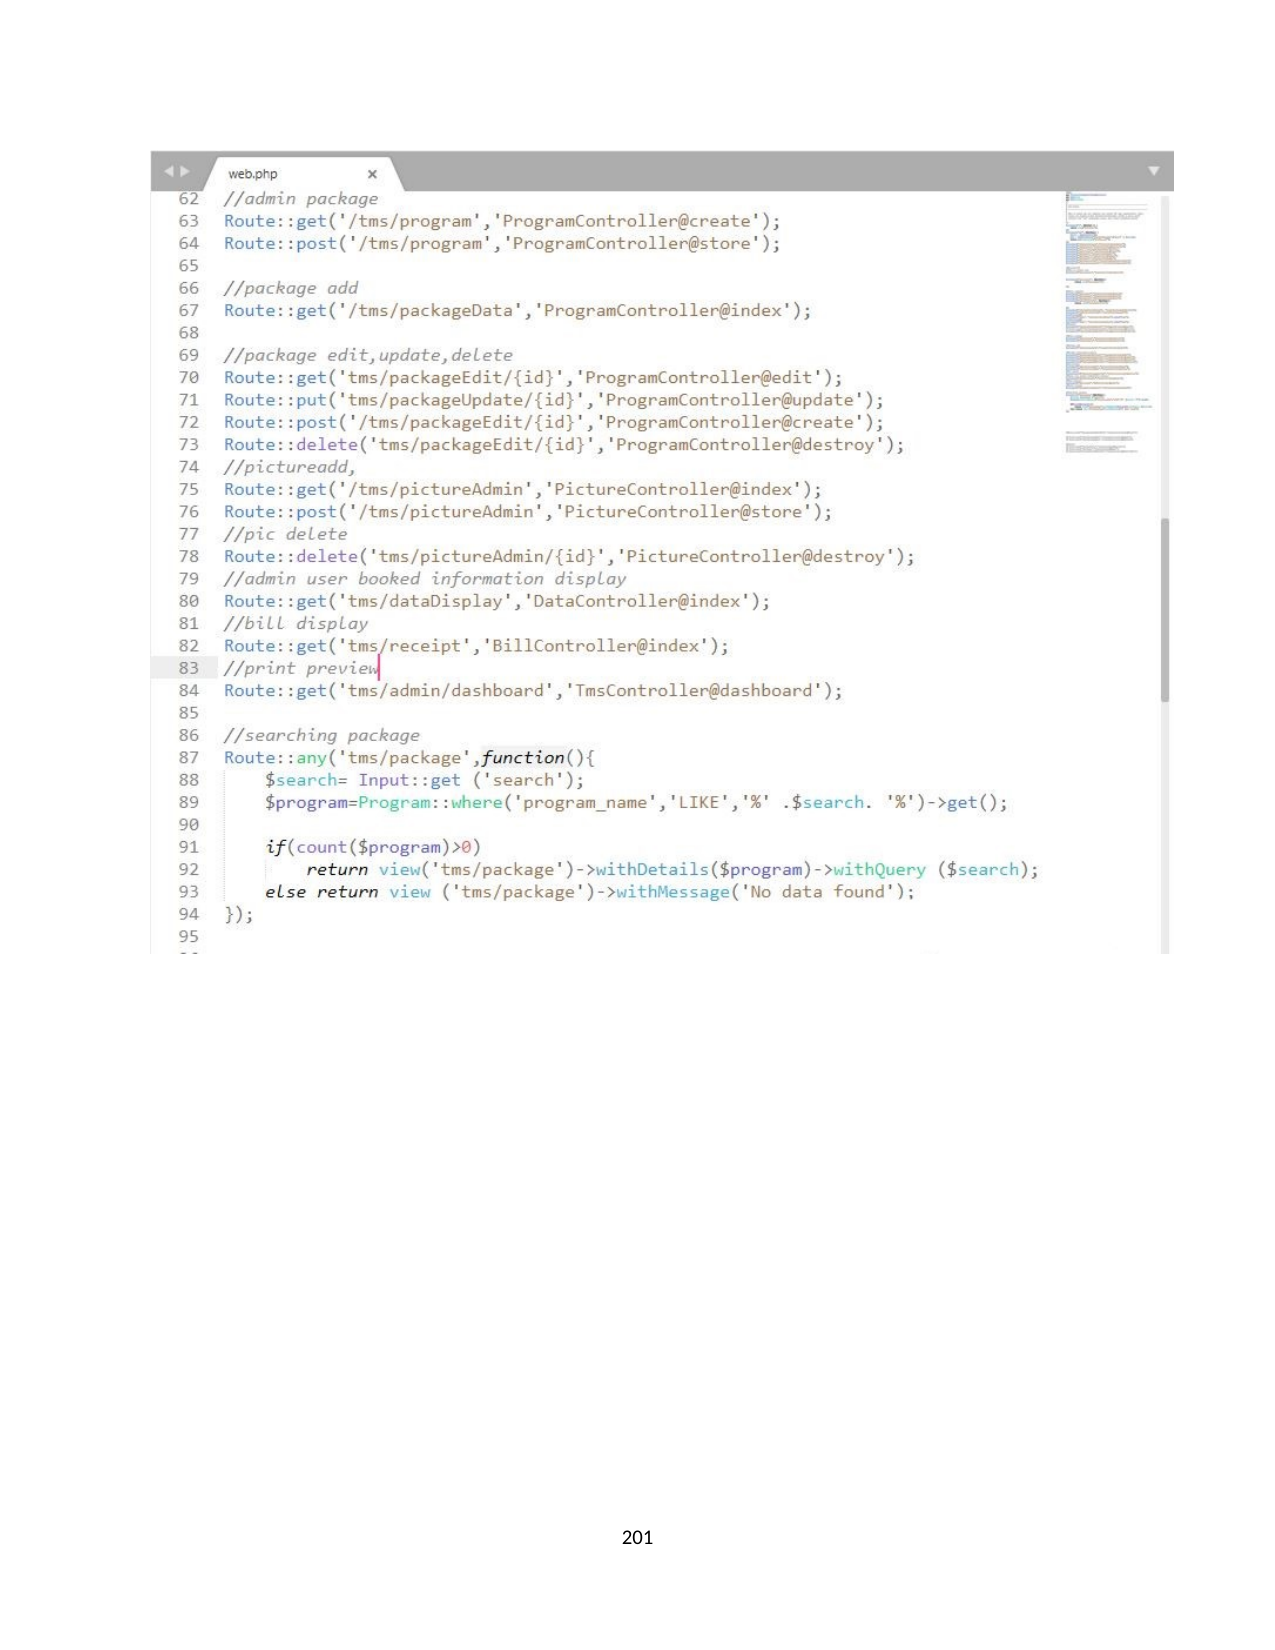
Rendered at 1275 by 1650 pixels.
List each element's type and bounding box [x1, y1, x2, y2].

picture [150, 150, 1174, 954]
